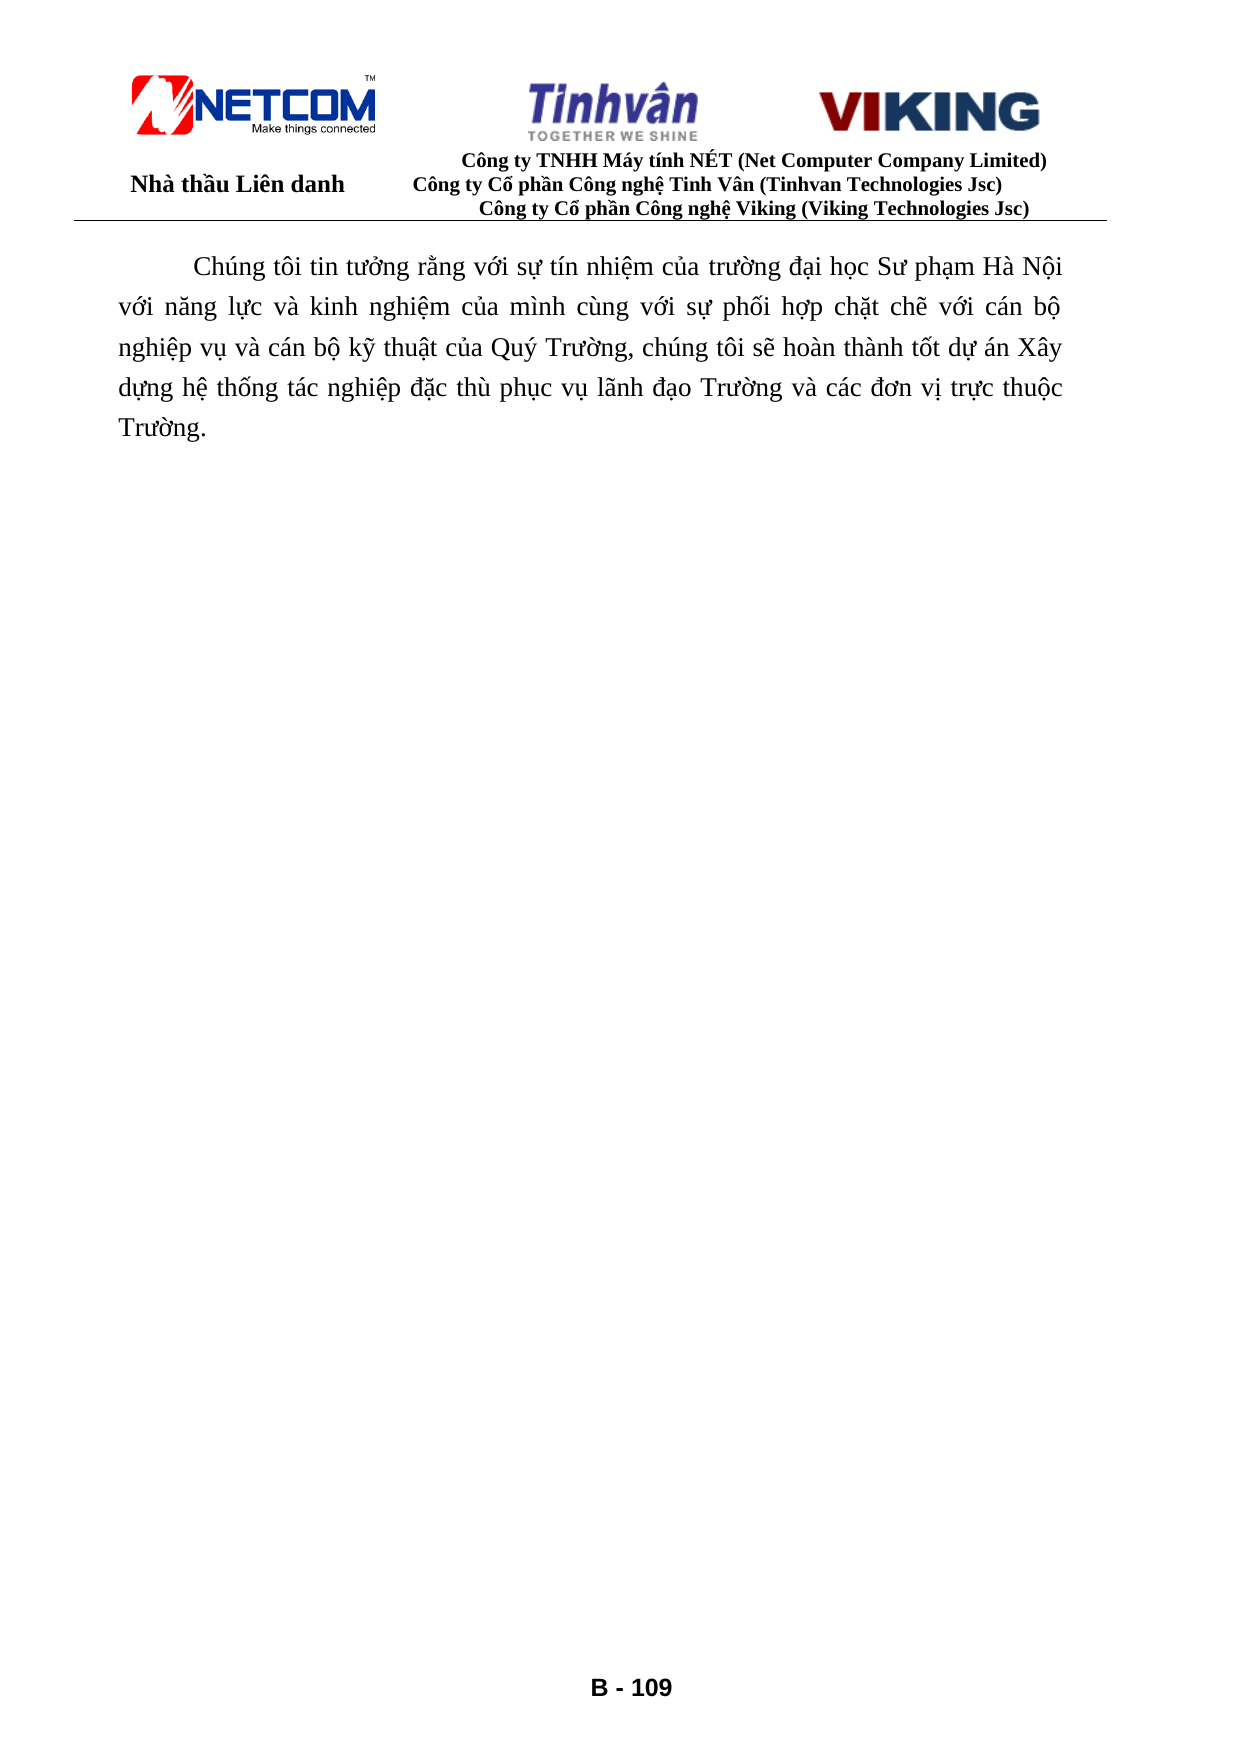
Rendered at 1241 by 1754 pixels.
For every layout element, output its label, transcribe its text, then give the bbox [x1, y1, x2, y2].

text Chúng tôi tin tưởng rằng với sự tín nhiệm của trường đại học Sư phạm Hà Nội với năng lực và kinh nghiệm của mình cùng với sự phối hợp chặt chẽ với cán bộ nghiệp vụ và cán bộ kỹ thuật của Quý Trường, chúng tôi sẽ hoàn thành tốt dự án Xây dựng hệ thống tác nghiệp đặc thù phục vụ lãnh đạo Trường và các đơn vị trực thuộc Trường. [118, 250, 1063, 443]
picture [818, 82, 1041, 144]
picture [131, 75, 375, 135]
picture [528, 82, 698, 141]
